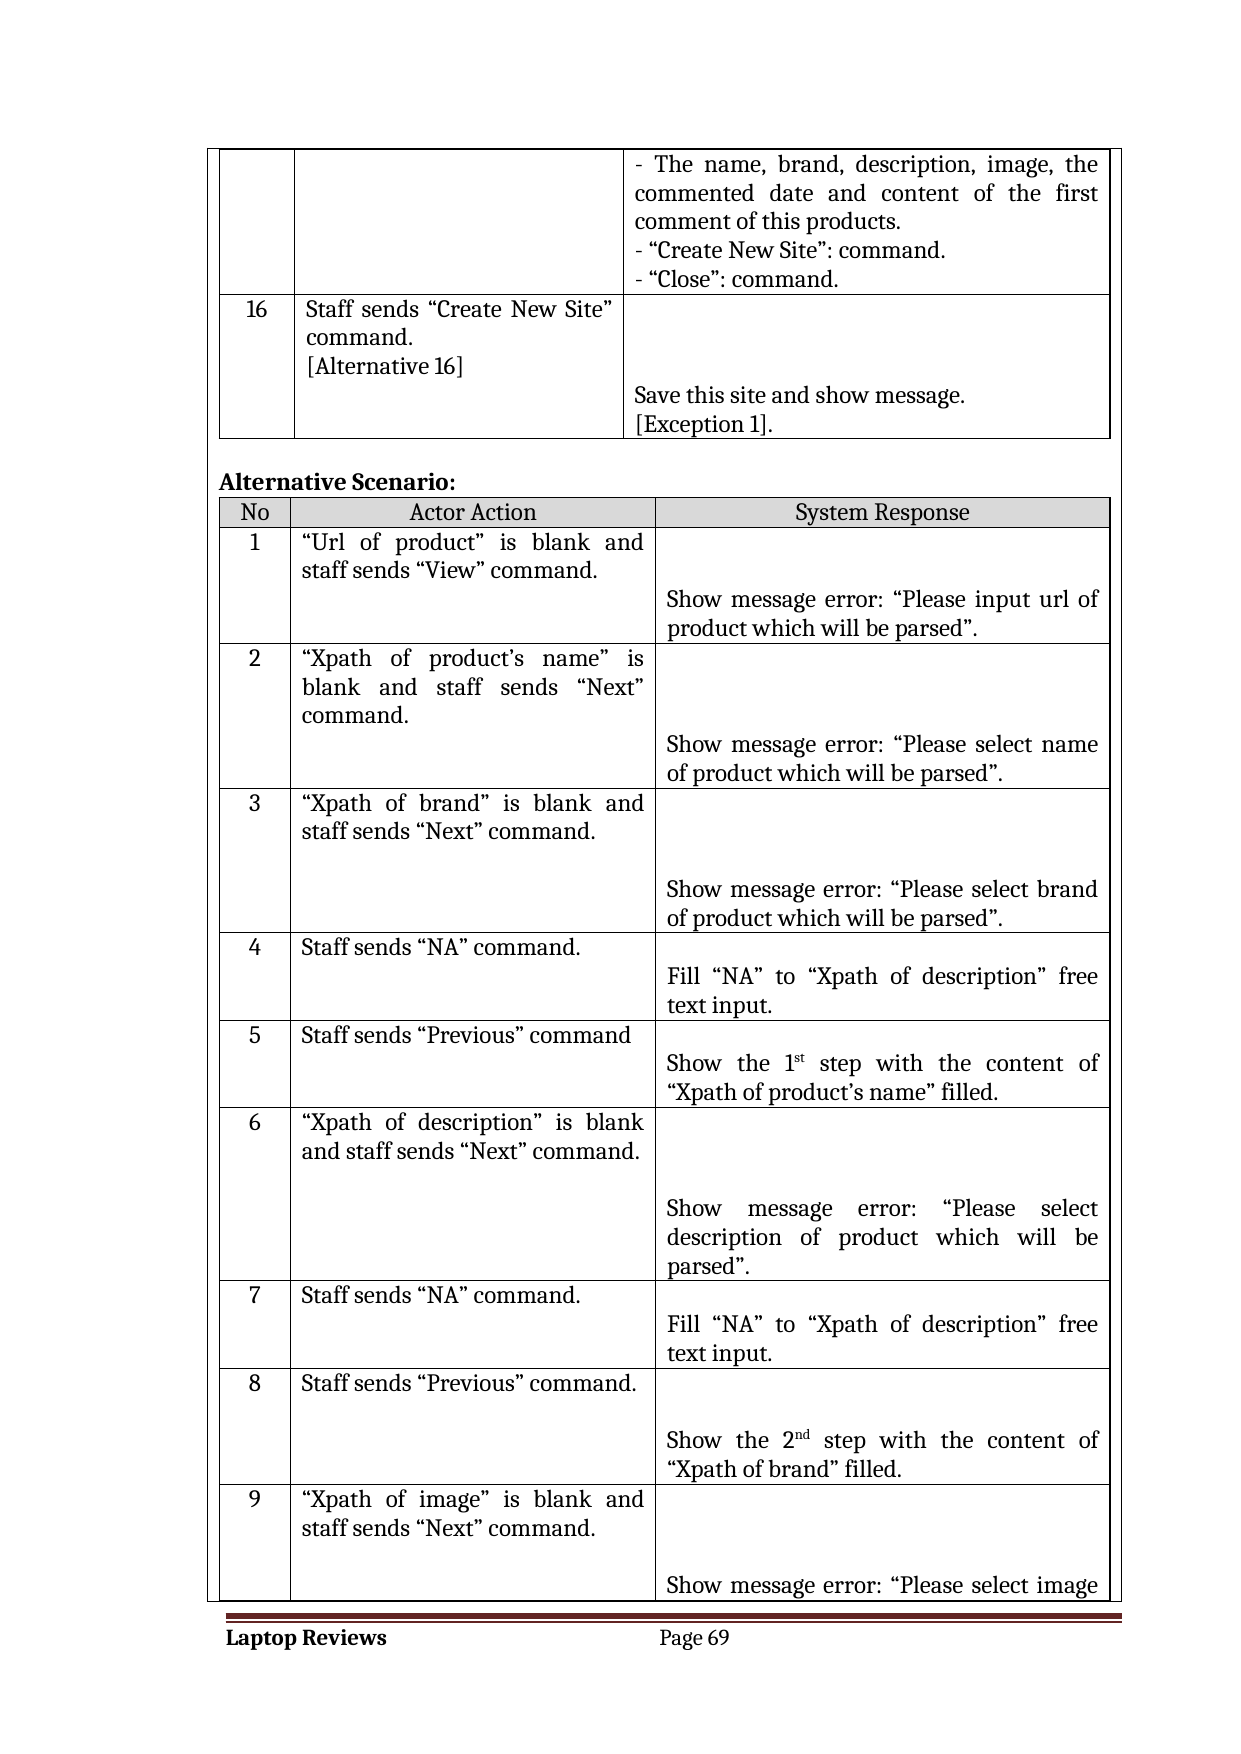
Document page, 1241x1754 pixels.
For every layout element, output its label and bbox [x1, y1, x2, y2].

table_cell [208, 149, 1121, 1601]
